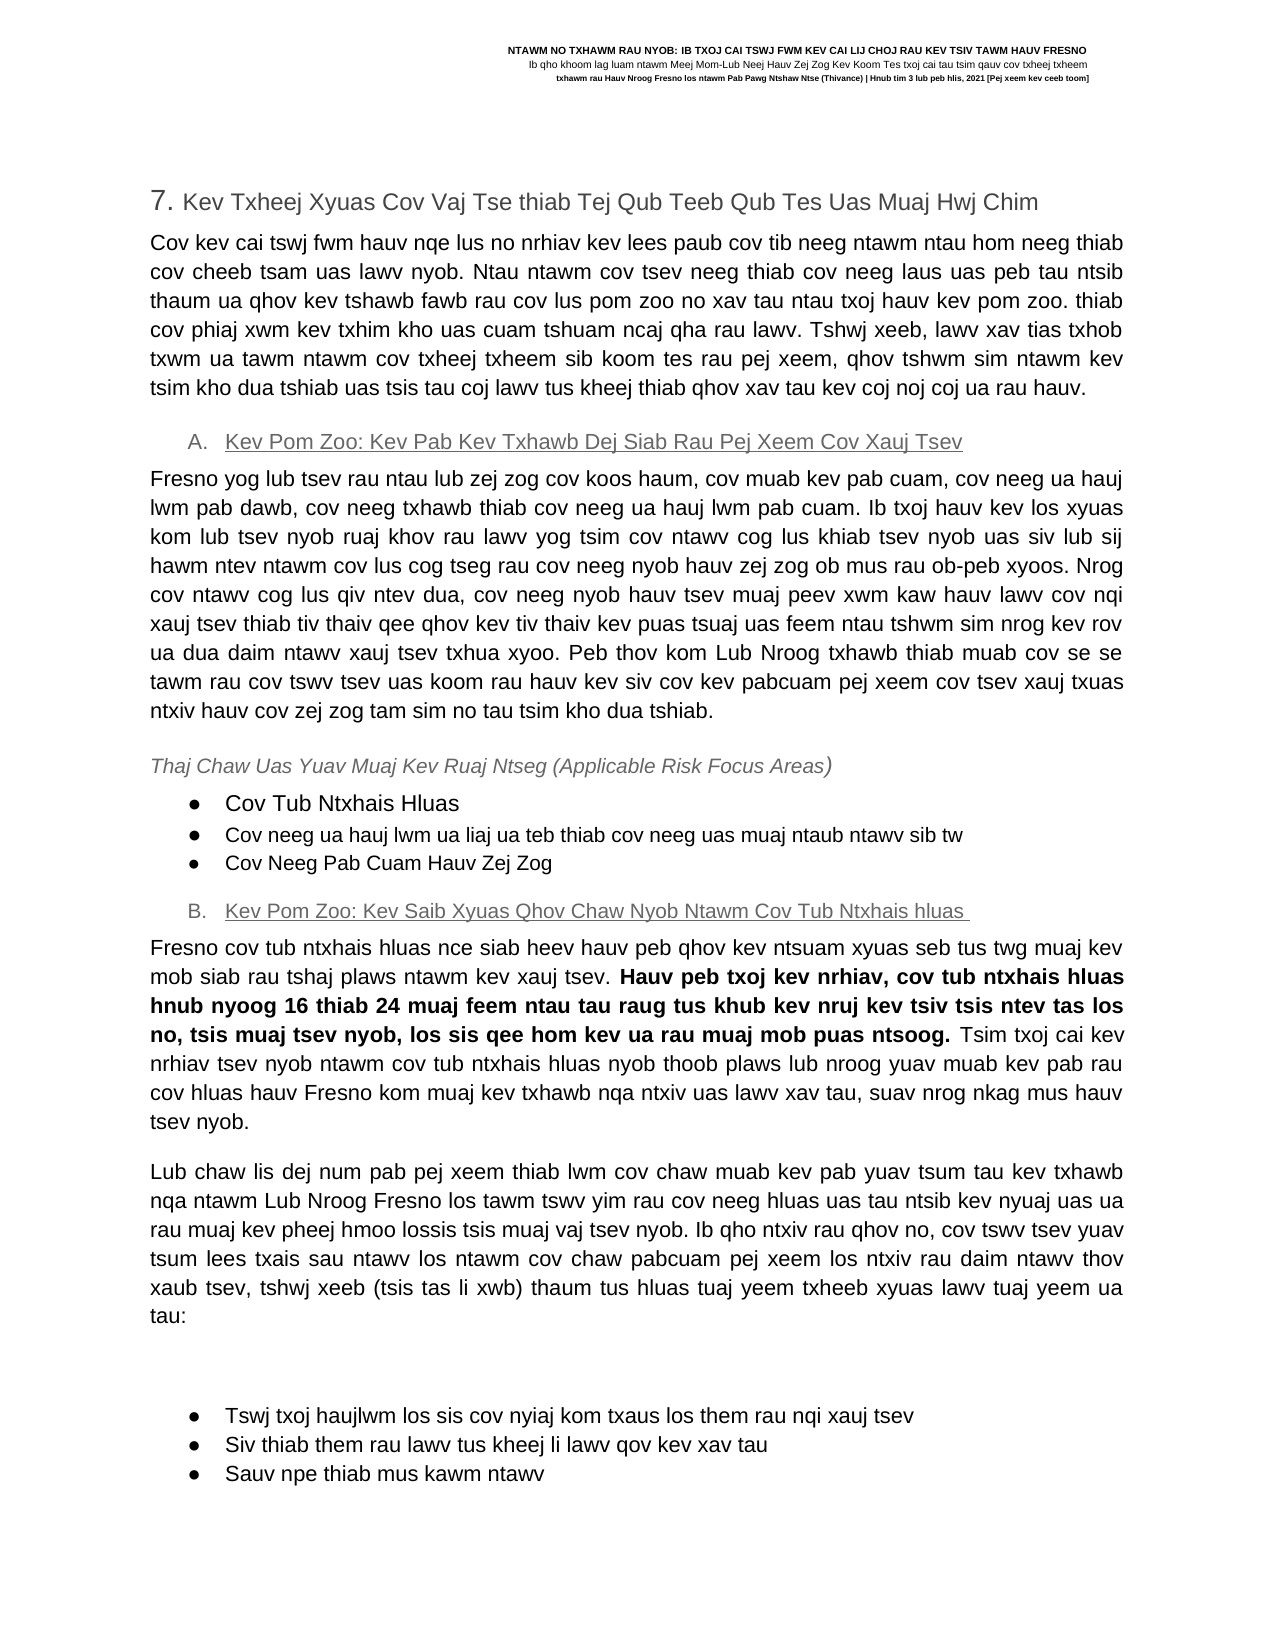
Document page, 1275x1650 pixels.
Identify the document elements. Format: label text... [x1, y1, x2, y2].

text Fresno cov tub ntxhais hluas nce siab heev hauv peb qhov kev ntsuam xyuas seb tus twg muaj kev mob siab rau tshaj plaws ntawm kev xauj tsev. Hauv peb txoj kev nrhiav, cov tub ntxhais hluas hnub nyoog 16 thiab 24 muaj feem ntau tau raug tus khub kev nruj kev tsiv tsis ntev tas los no, tsis muaj tsev nyob, los sis qee hom kev ua rau muaj mob puas ntsoog. Tsim txoj cai kev nrhiav tsev nyob ntawm cov tub ntxhais hluas nyob thoob plaws lub nroog yuav muab kev pab rau cov hluas hauv Fresno kom muaj kev txhawb nqa ntxiv uas lawv xav tau, suav nrog nkag mus hauv tsev nyob. [150, 935, 1125, 1134]
list Cov Tub Ntxhais Hluas [187, 790, 1125, 817]
subtitle Kev Pom Zoo: Kev Pab Kev Txhawb Dej Siab Rau Pej Xeem Cov Xauj Tsev [187, 429, 1125, 454]
subtitle Thaj Chaw Uas Yuav Muaj Kev Ruaj Ntseg (Applicable Risk Focus Areas) [150, 752, 1125, 778]
list Siv thiab them rau lawv tus kheej li lawv qov kev xav tau [187, 1432, 1125, 1457]
text Lub chaw lis dej num pab pej xeem thiab lwm cov chaw muab kev pab yuav tsum tau kev txhawb nqa ntawm Lub Nroog Fresno los tawm tswv yim rau cov neeg hluas uas tau ntsib kev nyuaj uas ua rau muaj kev pheej hmoo lossis tsis muaj vaj tsev nyob. Ib qho ntxiv rau qhov no, cov tswv tsev yuav tsum lees txais sau ntawv los ntawm cov chaw pabcuam pej xeem los ntxiv rau daim ntawv thov xaub tsev, tshwj xeeb (tsis tas li xwb) thaum tus hluas tuaj yeem txheeb xyuas lawv tuaj yeem ua tau: [150, 1158, 1125, 1328]
subtitle 7. Kev Txheej Xyuas Cov Vaj Tse thiab Tej Qub Teeb Qub Tes Uas Muaj Hwj Chim [150, 183, 1125, 217]
subtitle Kev Pom Zoo: Kev Saib Xyuas Qhov Chaw Nyob Ntawm Cov Tub Ntxhais hluas [187, 899, 1125, 923]
list Sauv npe thiab mus kawm ntawv [187, 1461, 1125, 1486]
list Cov neeg ua hauj lwm ua liaj ua teb thiab cov neeg uas muaj ntaub ntawv sib tw [187, 821, 1125, 847]
list Tswj txoj haujlwm los sis cov nyiaj kom txaus los them rau nqi xauj tsev [187, 1403, 1125, 1428]
text Fresno yog lub tsev rau ntau lub zej zog cov koos haum, cov muab kev pab cuam, cov neeg ua hauj lwm pab dawb, cov neeg txhawb thiab cov neeg ua hauj lwm pab cuam. Ib txoj hauv kev los xyuas kom lub tsev nyob ruaj khov rau lawv yog tsim cov ntawv cog lus khiab tsev nyob uas siv lub sij hawm ntev ntawm cov lus cog tseg rau cov neeg nyob hauv zej zog ob mus rau ob-peb xyoos. Nrog cov ntawv cog lus qiv ntev dua, cov neeg nyob hauv tsev muaj peev xwm kaw hauv lawv cov nqi xauj tsev thiab tiv thaiv qee qhov kev tiv thaiv kev puas tsuaj uas feem ntau tshwm sim nrog kev rov ua dua daim ntawv xauj tsev txhua xyoo. Peb thov kom Lub Nroog txhawb thiab muab cov se se tawm rau cov tswv tsev uas koom rau hauv kev siv cov kev pabcuam pej xeem cov tsev xauj txuas ntxiv hauv cov zej zog tam sim no tau tsim kho dua tshiab. [150, 466, 1125, 723]
list Cov Neeg Pab Cuam Hauv Zej Zog [187, 851, 1125, 875]
text Cov kev cai tswj fwm hauv nqe lus no nrhiav kev lees paub cov tib neeg ntawm ntau hom neeg thiab cov cheeb tsam uas lawv nyob. Ntau ntawm cov tsev neeg thiab cov neeg laus uas peb tau ntsib thaum ua qhov kev tshawb fawb rau cov lus pom zoo no xav tau ntau txoj hauv kev pom zoo. thiab cov phiaj xwm kev txhim kho uas cuam tshuam ncaj qha rau lawv. Tshwj xeeb, lawv xav tias txhob txwm ua tawm ntawm cov txheej txheem sib koom tes rau pej xeem, qhov tshwm sim ntawm kev tsim kho dua tshiab uas tsis tau coj lawv tus kheej thiab qhov xav tau kev coj noj coj ua rau hauv. [150, 230, 1125, 400]
